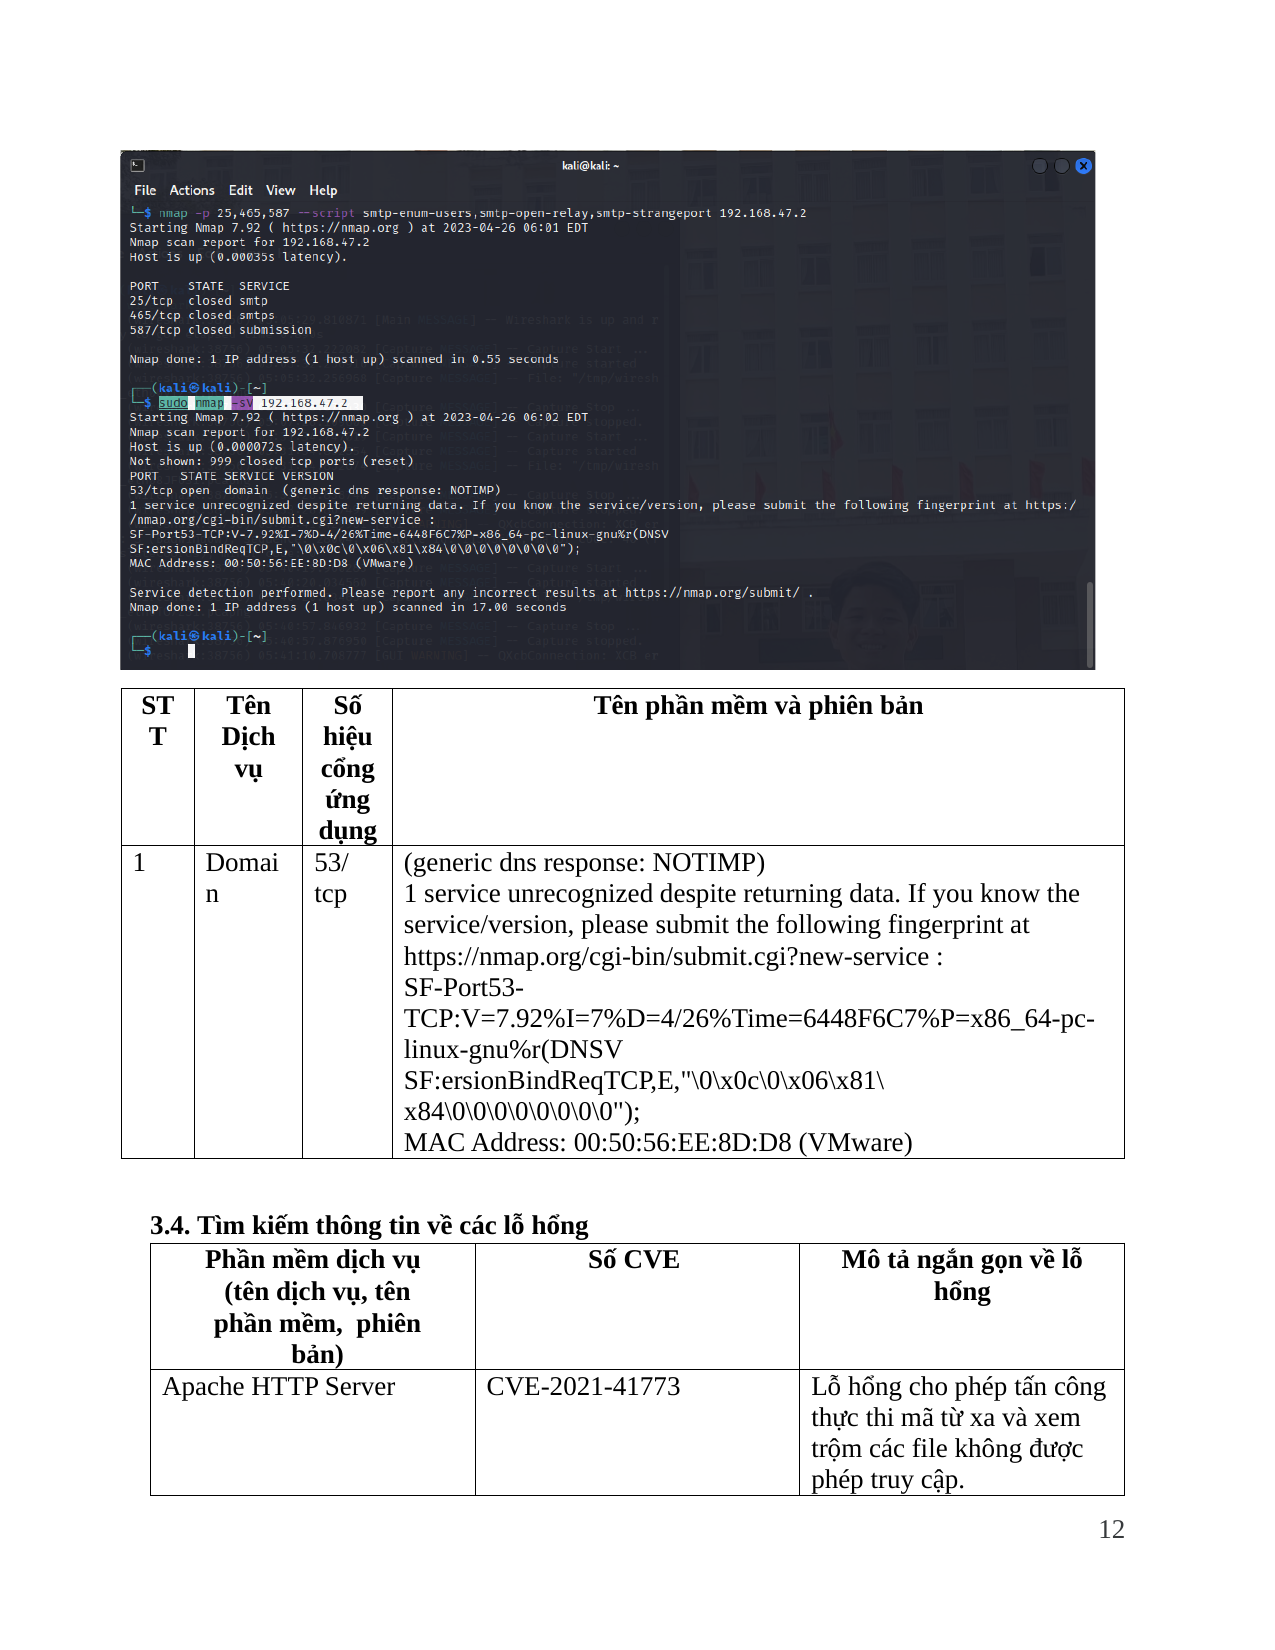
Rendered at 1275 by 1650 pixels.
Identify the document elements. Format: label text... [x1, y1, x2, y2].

table_header Phần mềm dịch vụ (tên dịch vụ, tên phần mềm, phiên bản) [151, 1244, 475, 1369]
table_cell 53/tcp [303, 846, 392, 1158]
table_cell 1 [122, 846, 194, 1158]
table_cell Lỗ hổng cho phép tấn công thực thi mã từ xa và xem trộm các file không được phép truy cập. [800, 1370, 1124, 1494]
table_cell CVE-2021-41773 [476, 1370, 799, 1494]
table_header Tên phần mềm và phiên bản [393, 689, 1124, 845]
table_header Mô tả ngắn gọn về lỗ hổng [800, 1244, 1124, 1369]
table_cell Domain [195, 846, 302, 1158]
table_cell Apache HTTP Server [151, 1370, 475, 1494]
table_header STT [122, 689, 194, 845]
picture [120, 150, 1096, 670]
table_cell (generic dns response: NOTIMP) 1 service unrecognized despite returning data. If you know the service/version, please submit the following fingerprint at https://nmap.org/cgi-bin/submit.cgi?new-service : SF-Port53-TCP:V=7.92%I=7%D=4/26%Time=6448F6C7%P=x86_64-pc-linux-gnu%r(DNSV SF:ersionBindReqTCP,E,"\0\x0c\0\x06\x81\x84\0\0\0\0\0\0\0\0"); MAC Address: 00:50:56:EE:8D:D8 (VMware) [393, 846, 1124, 1158]
subtitle 3.4. Tìm kiếm thông tin về các lỗ hổng [150, 1209, 1125, 1240]
table_header Tên Dịch vụ [195, 689, 302, 845]
table_header Số hiệu cổng ứng dụng [303, 689, 392, 845]
table_header Số CVE [476, 1244, 799, 1369]
